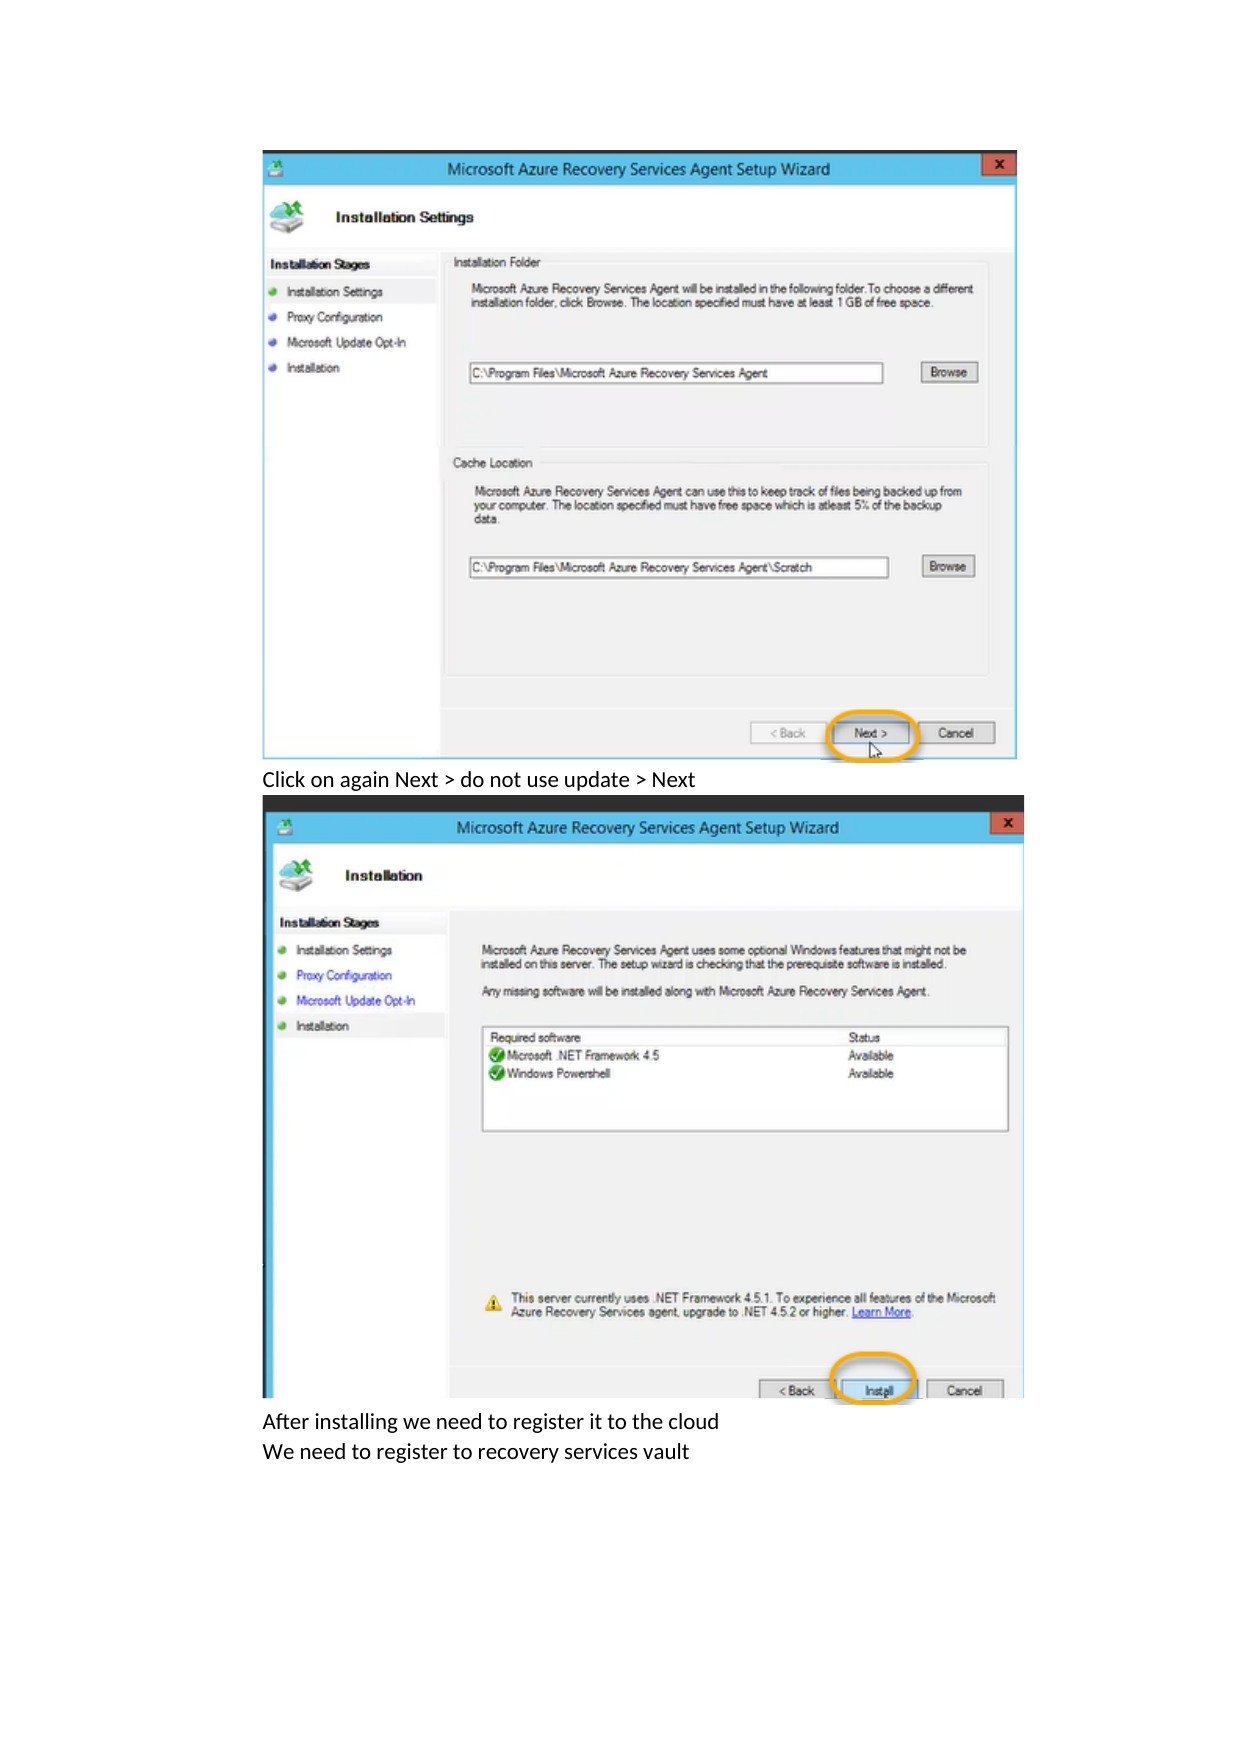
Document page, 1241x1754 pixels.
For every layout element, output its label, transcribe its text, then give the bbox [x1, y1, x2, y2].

list We need to register to recovery services vault [262, 1437, 1090, 1465]
picture [262, 150, 1018, 763]
list After installing we need to register it to the cloud [262, 1407, 1090, 1435]
picture [262, 795, 1025, 1405]
list Click on again Next > do not use update > Next [262, 765, 1090, 793]
